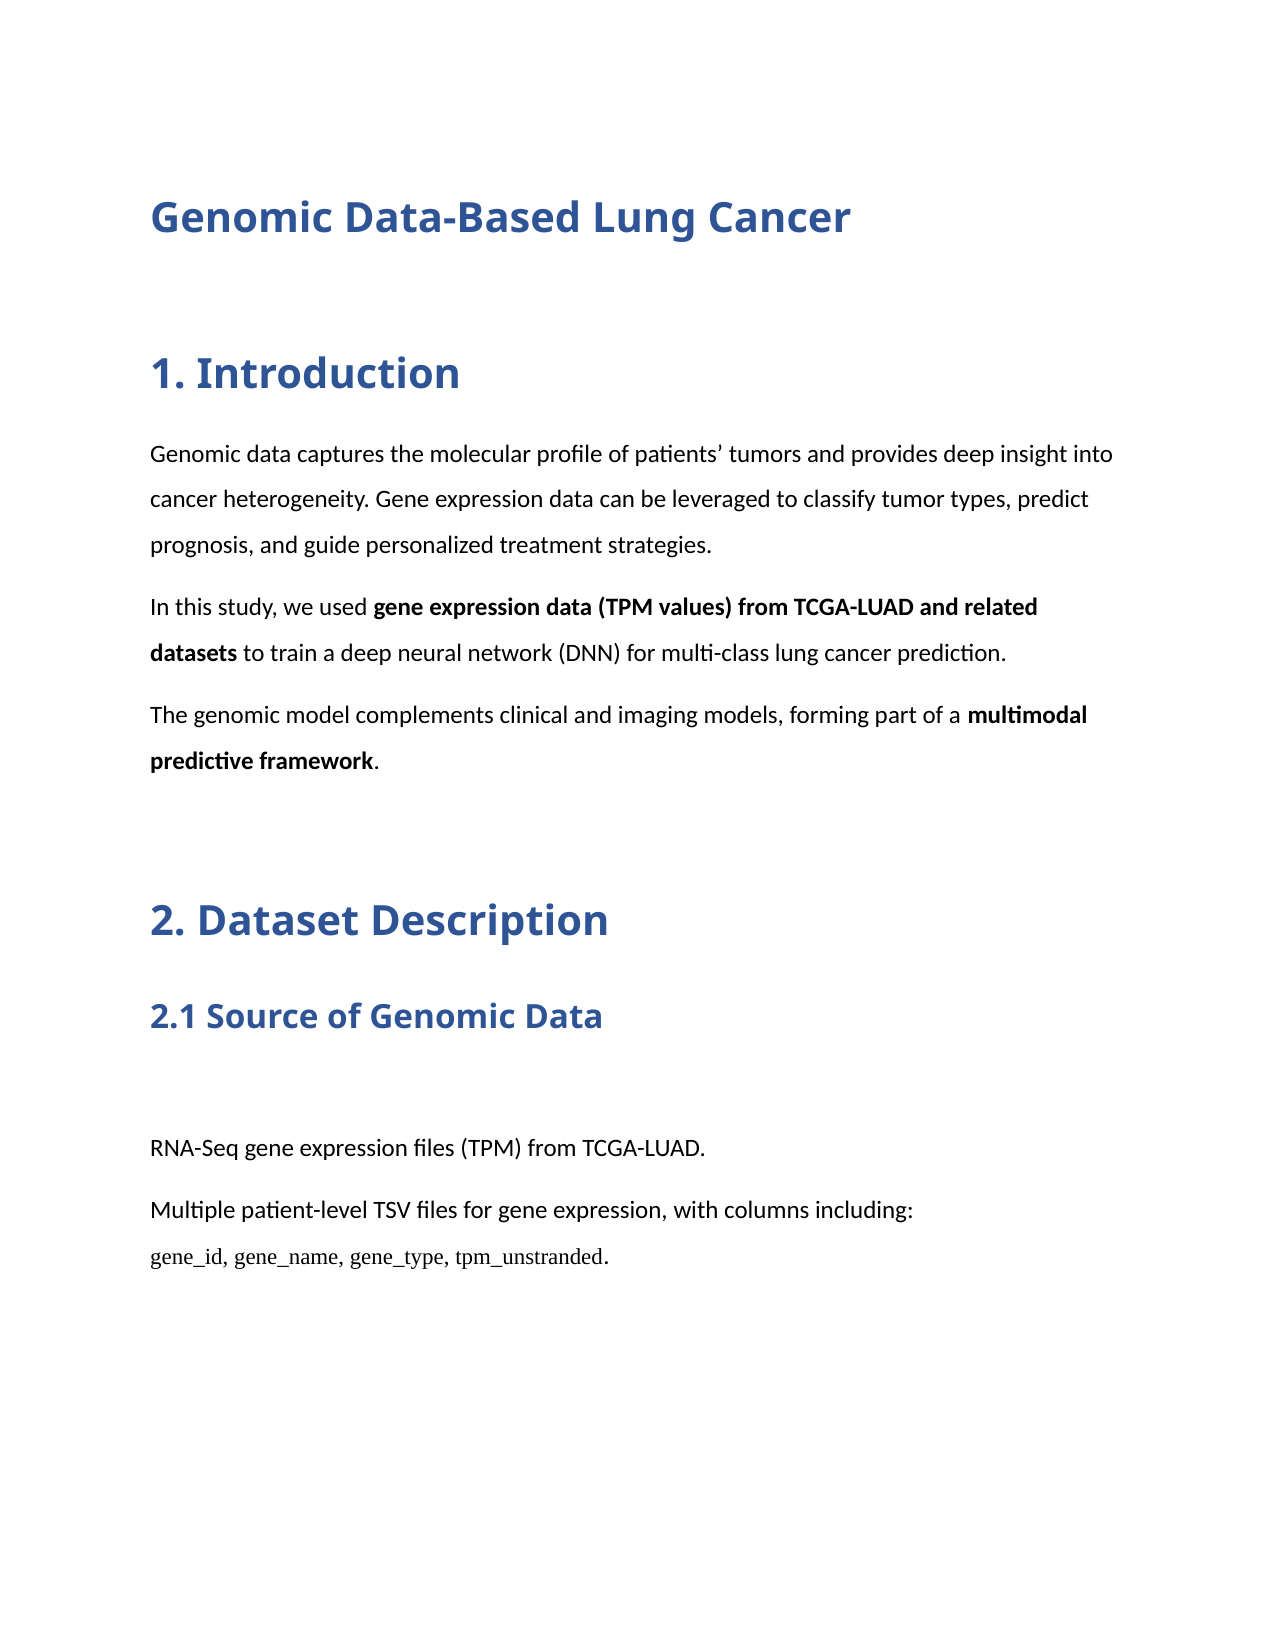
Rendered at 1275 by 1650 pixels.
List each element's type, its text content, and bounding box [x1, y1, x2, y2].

subtitle Genomic Data-Based Lung Cancer [150, 187, 1125, 244]
text In this study, we used gene expression data (TPM values) from TCGA-LUAD and related datasets to train a deep neural network (DNN) for multi-class lung cancer prediction. [150, 592, 1125, 668]
text Multiple patient-level TSV files for gene expression, with columns including: gene_id, gene_name, gene_type, tpm_unstranded. [150, 1194, 1125, 1270]
subtitle 2. Dataset Description [150, 891, 1125, 948]
text RNA-Seq gene expression files (TPM) from TCGA-LUAD. [150, 1132, 1125, 1162]
text The genomic model complements clinical and imaging models, forming part of a multimodal predictive framework. [150, 700, 1125, 776]
subtitle 2.1 Source of Genomic Data [150, 993, 1125, 1038]
subtitle 1. Introduction [150, 344, 1125, 401]
text Genomic data captures the molecular profile of patients’ tumors and provides deep insight into cancer heterogeneity. Gene expression data can be leveraged to classify tumor types, predict prognosis, and guide personalized treatment strategies. [150, 438, 1125, 560]
